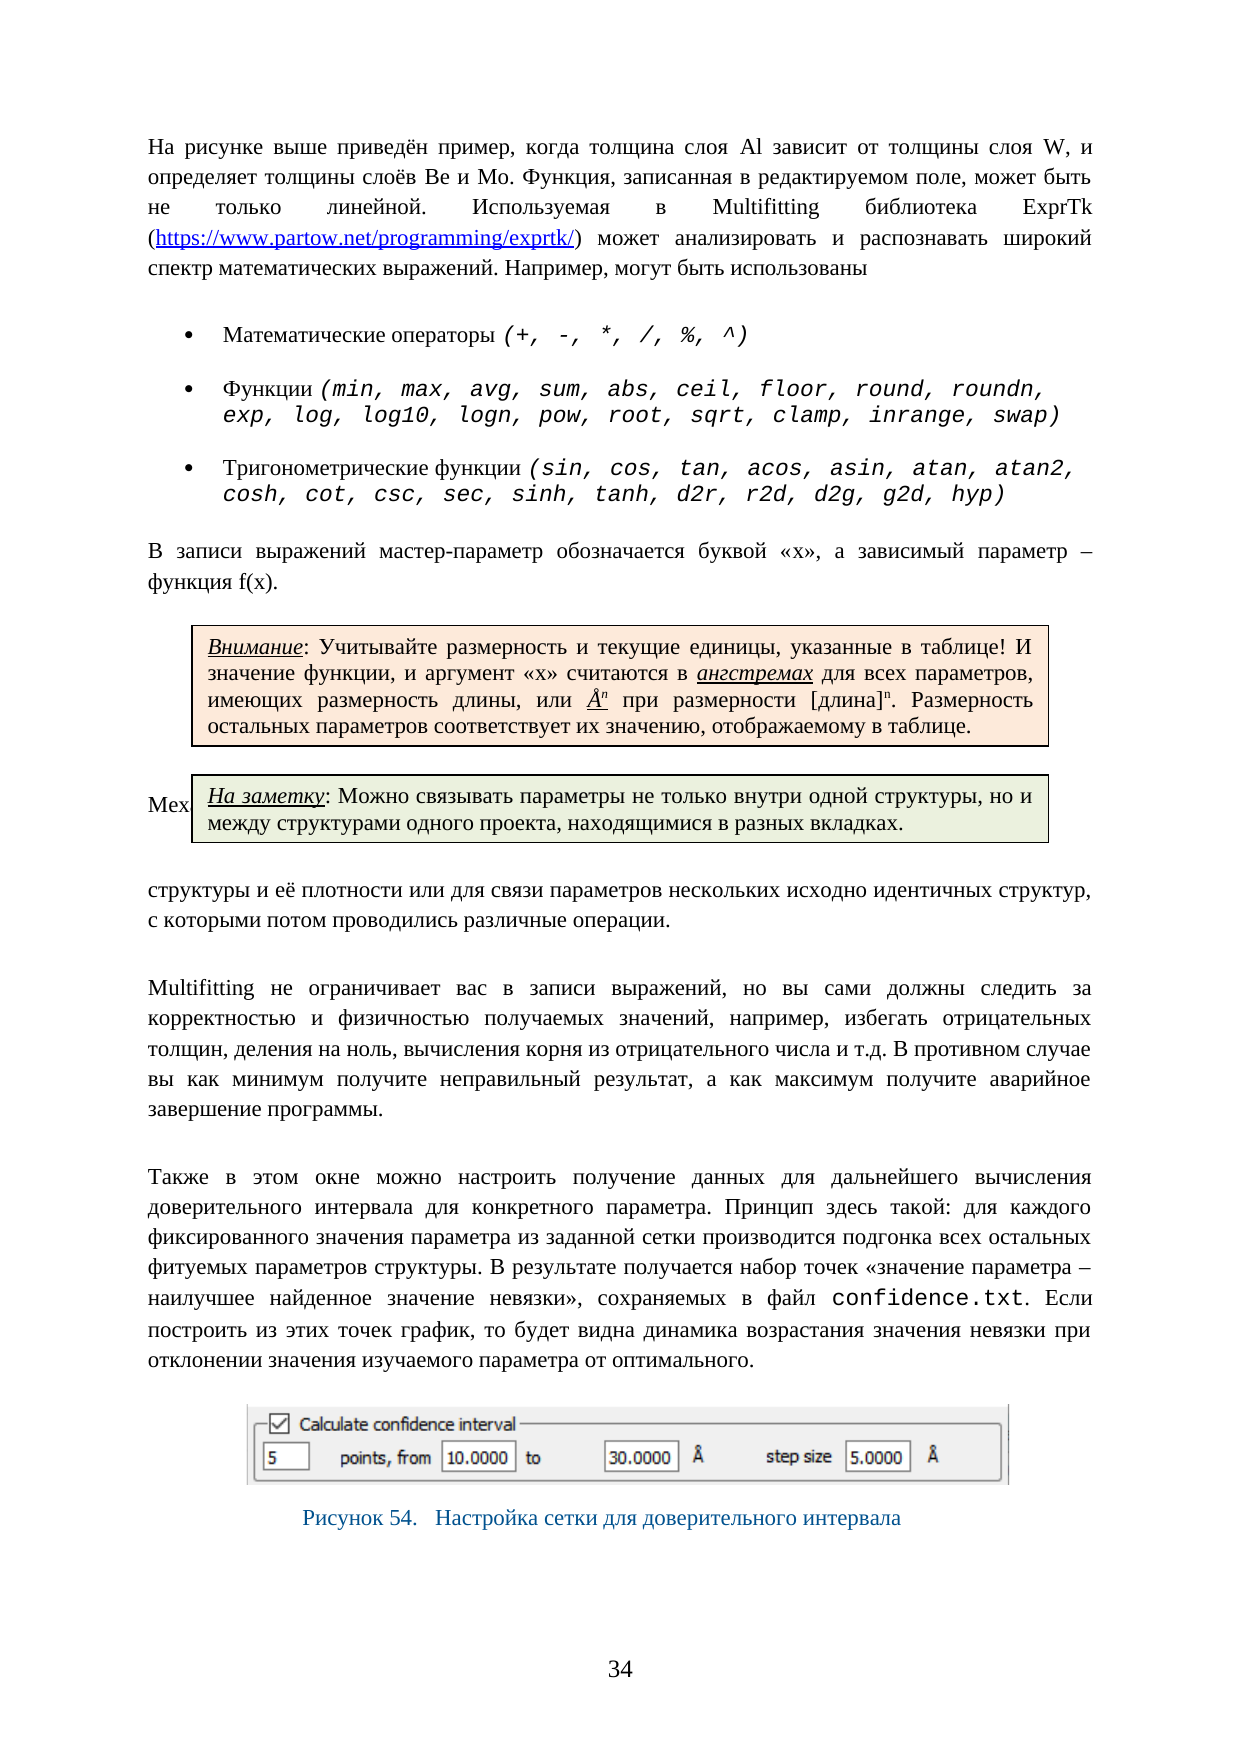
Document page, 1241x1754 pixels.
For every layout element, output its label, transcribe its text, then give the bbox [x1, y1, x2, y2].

text Также в этом окне можно настроить получение данных для дальнейшего вычисления доверительного интервала для конкретного параметра. Принцип здесь такой: для каждого фиксированного значения параметра из заданной сетки производится подгонка всех остальных фитуемых параметров структуры. В результате получается набор точек «значение параметра – наилучшее найденное значение невязки», сохраняемых в файл confidence.txt. Если построить из этих точек график, то будет видна динамика возрастания значения невязки при отклонении значения изучаемого параметра от оптимального. [148, 1163, 1093, 1372]
list Тригонометрические функции (sin, cos, tan, acos, asin, atan, atan2, cosh, cot, csc, sec, sinh, tanh, d2r, r2d, d2g, g2d, hyp) [185, 454, 1093, 508]
text В записи выражений мастер-параметр обозначается буквой «x», а зависимый параметр – функция f(x). [148, 537, 1093, 594]
list Функции (min, max, avg, sum, abs, ceil, floor, round, roundn, exp, log, log10, logn, pow, root, sqrt, clamp, inrange, swap) [185, 375, 1093, 429]
text Механизм зависимостей может быть полезен, например, для связывания стехиометрии структуры и её плотности или для связи параметров нескольких исходно идентичных структур, с которыми потом проводились различные операции. [148, 635, 1093, 933]
text На рисунке выше приведён пример, когда толщина слоя Al зависит от толщины слоя W, и определяет толщины слоёв Be и Mo. Функция, записанная в редактируемом поле, может быть не только линейной. Используемая в Multifitting библиотека ExprTk (https://www.partow.net/programming/exprtk/) может анализировать и распознавать широкий спектр математических выражений. Например, могут быть использованы [148, 133, 1093, 280]
text Multifitting не ограничивает вас в записи выражений, но вы сами должны следить за корректностью и физичностью получаемых значений, например, избегать отрицательных толщин, деления на ноль, вычисления корня из отрицательного числа и т.д. В противном случае вы как минимум получите неправильный результат, а как максимум получите аварийное завершение программы. [148, 974, 1093, 1121]
list Математические операторы (+, -, *, /, %, ^) [185, 321, 1093, 350]
picture [246, 1404, 1010, 1485]
